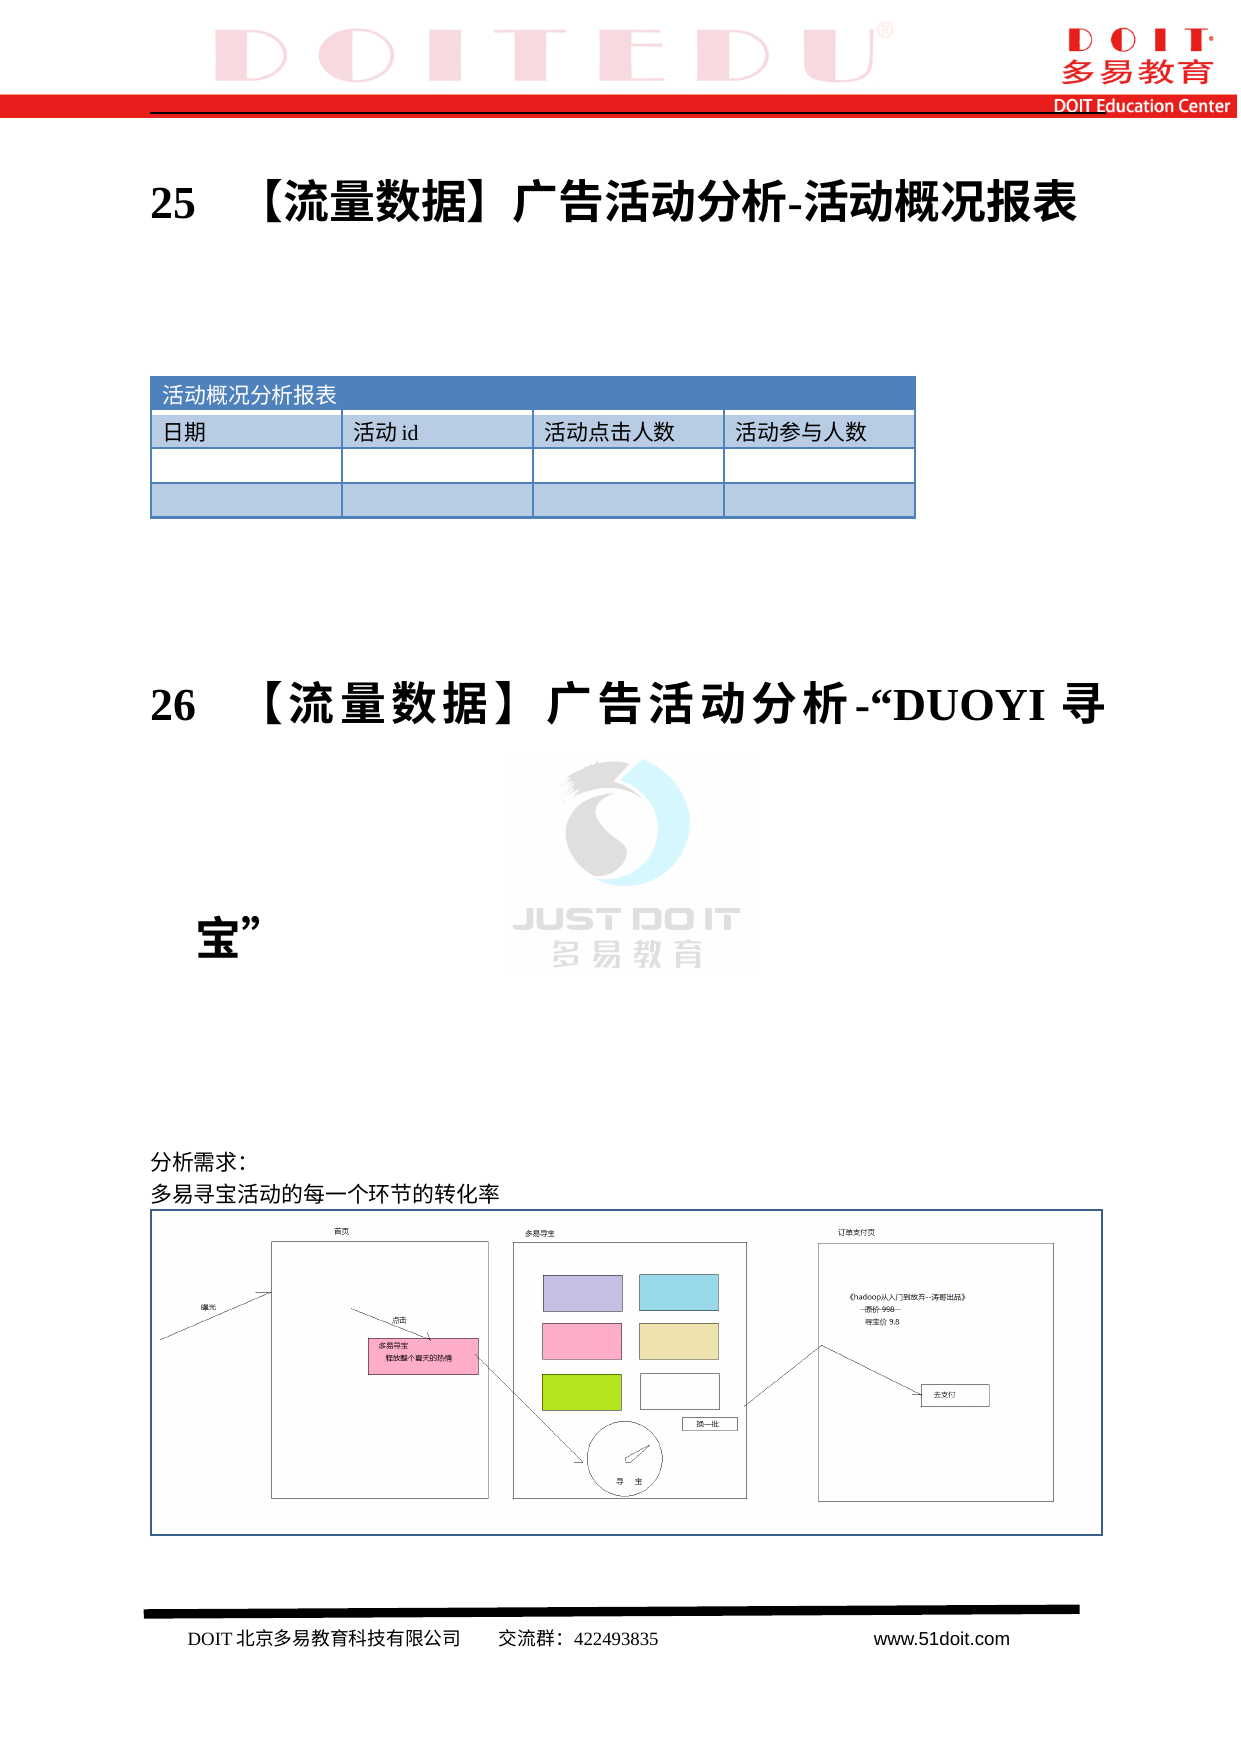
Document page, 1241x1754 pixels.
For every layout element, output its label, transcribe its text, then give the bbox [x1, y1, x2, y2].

table_cell [534, 449, 723, 482]
table_cell [343, 449, 532, 482]
table_cell [534, 484, 723, 516]
subtitle 【流量数据】广告活动分析-活动概况报表 [150, 150, 1106, 248]
table_cell [152, 484, 341, 516]
table_cell 活动id [343, 415, 532, 447]
subtitle 【流量数据】广告活动分析-“DUOYI寻宝” [150, 651, 1106, 984]
table_cell [343, 484, 532, 516]
table_cell [725, 449, 914, 482]
table_cell 日期 [152, 415, 341, 447]
text 多易寻宝活动的每一个环节的转化率 [150, 1177, 1106, 1209]
table_cell [725, 484, 914, 516]
picture [152, 1211, 1101, 1534]
table_header 活动概况分析报表 [152, 378, 914, 410]
table_cell 活动参与人数 [725, 415, 914, 447]
table_cell [152, 449, 341, 482]
text 分析需求： [150, 1144, 1106, 1177]
picture [0, 14, 1237, 118]
table_cell 活动点击人数 [534, 415, 723, 447]
